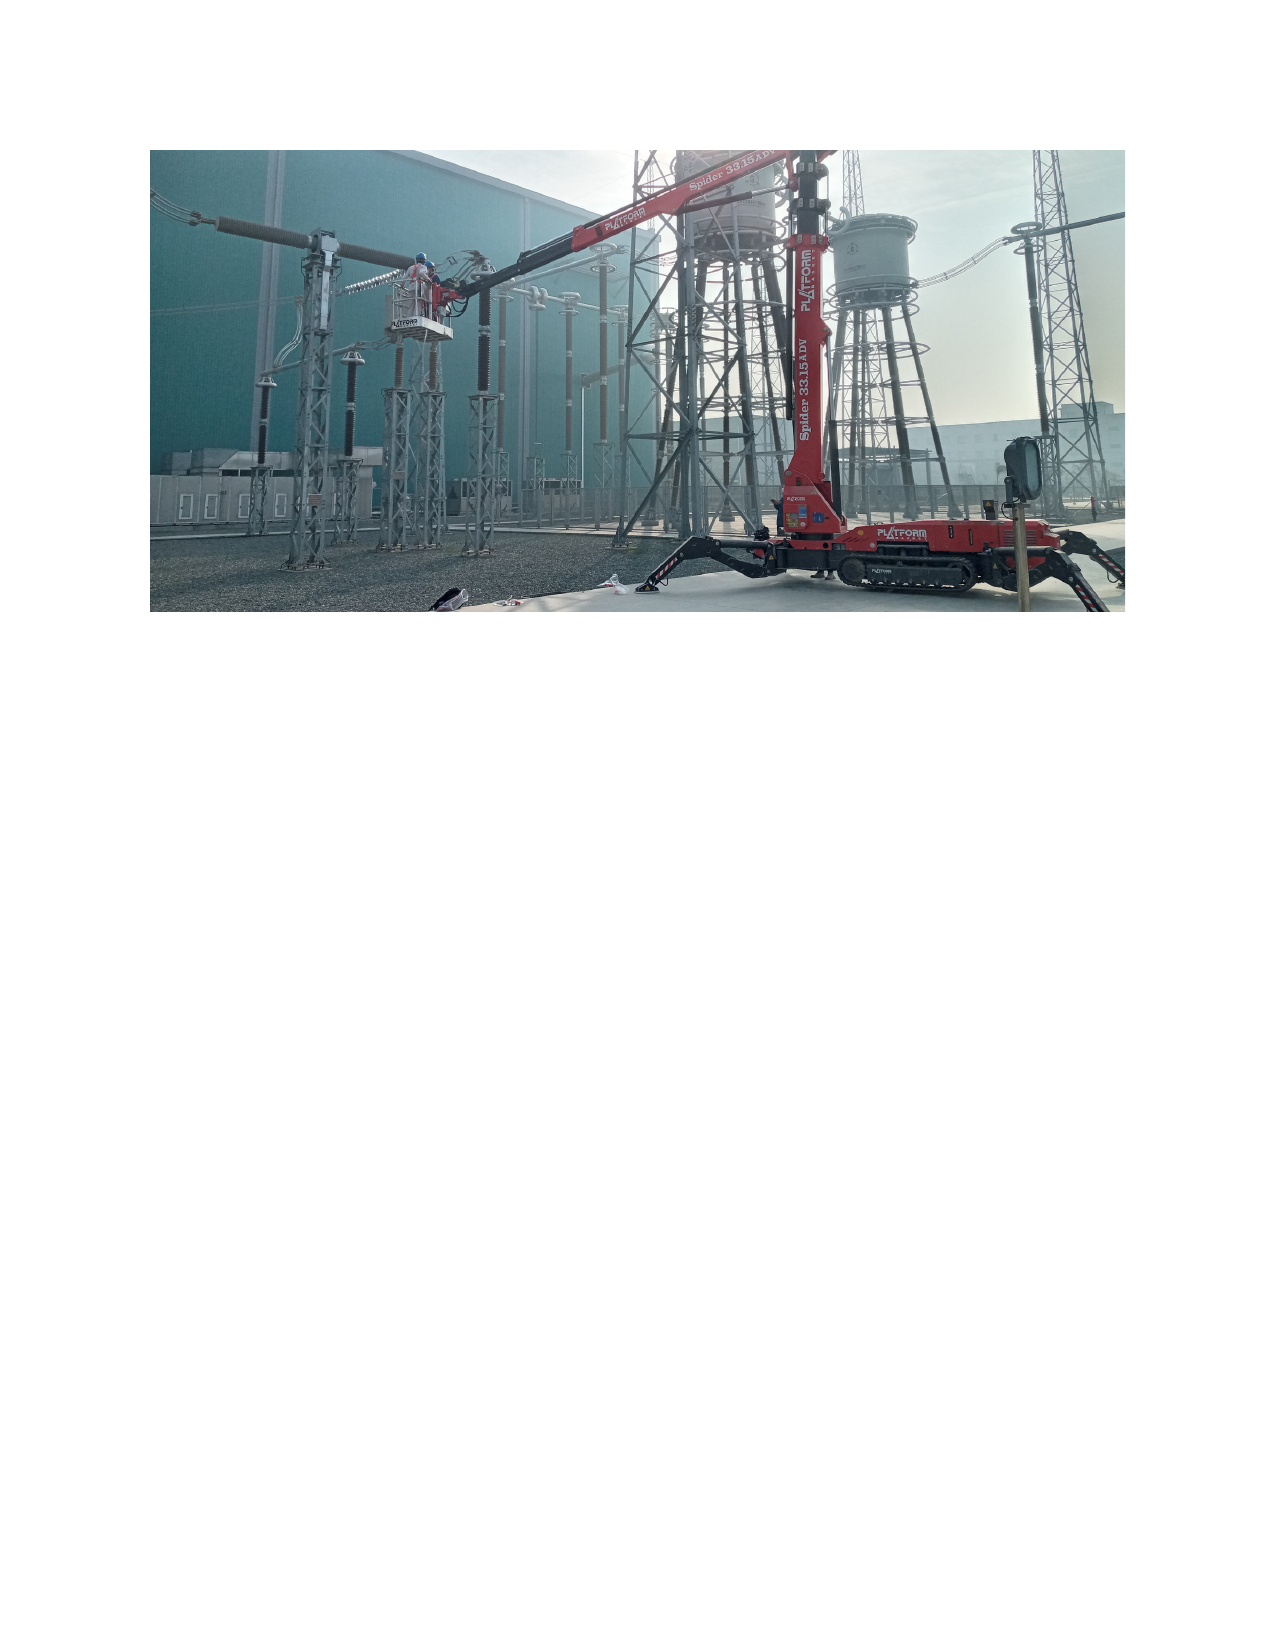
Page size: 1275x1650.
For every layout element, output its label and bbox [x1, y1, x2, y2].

picture [150, 150, 1125, 612]
